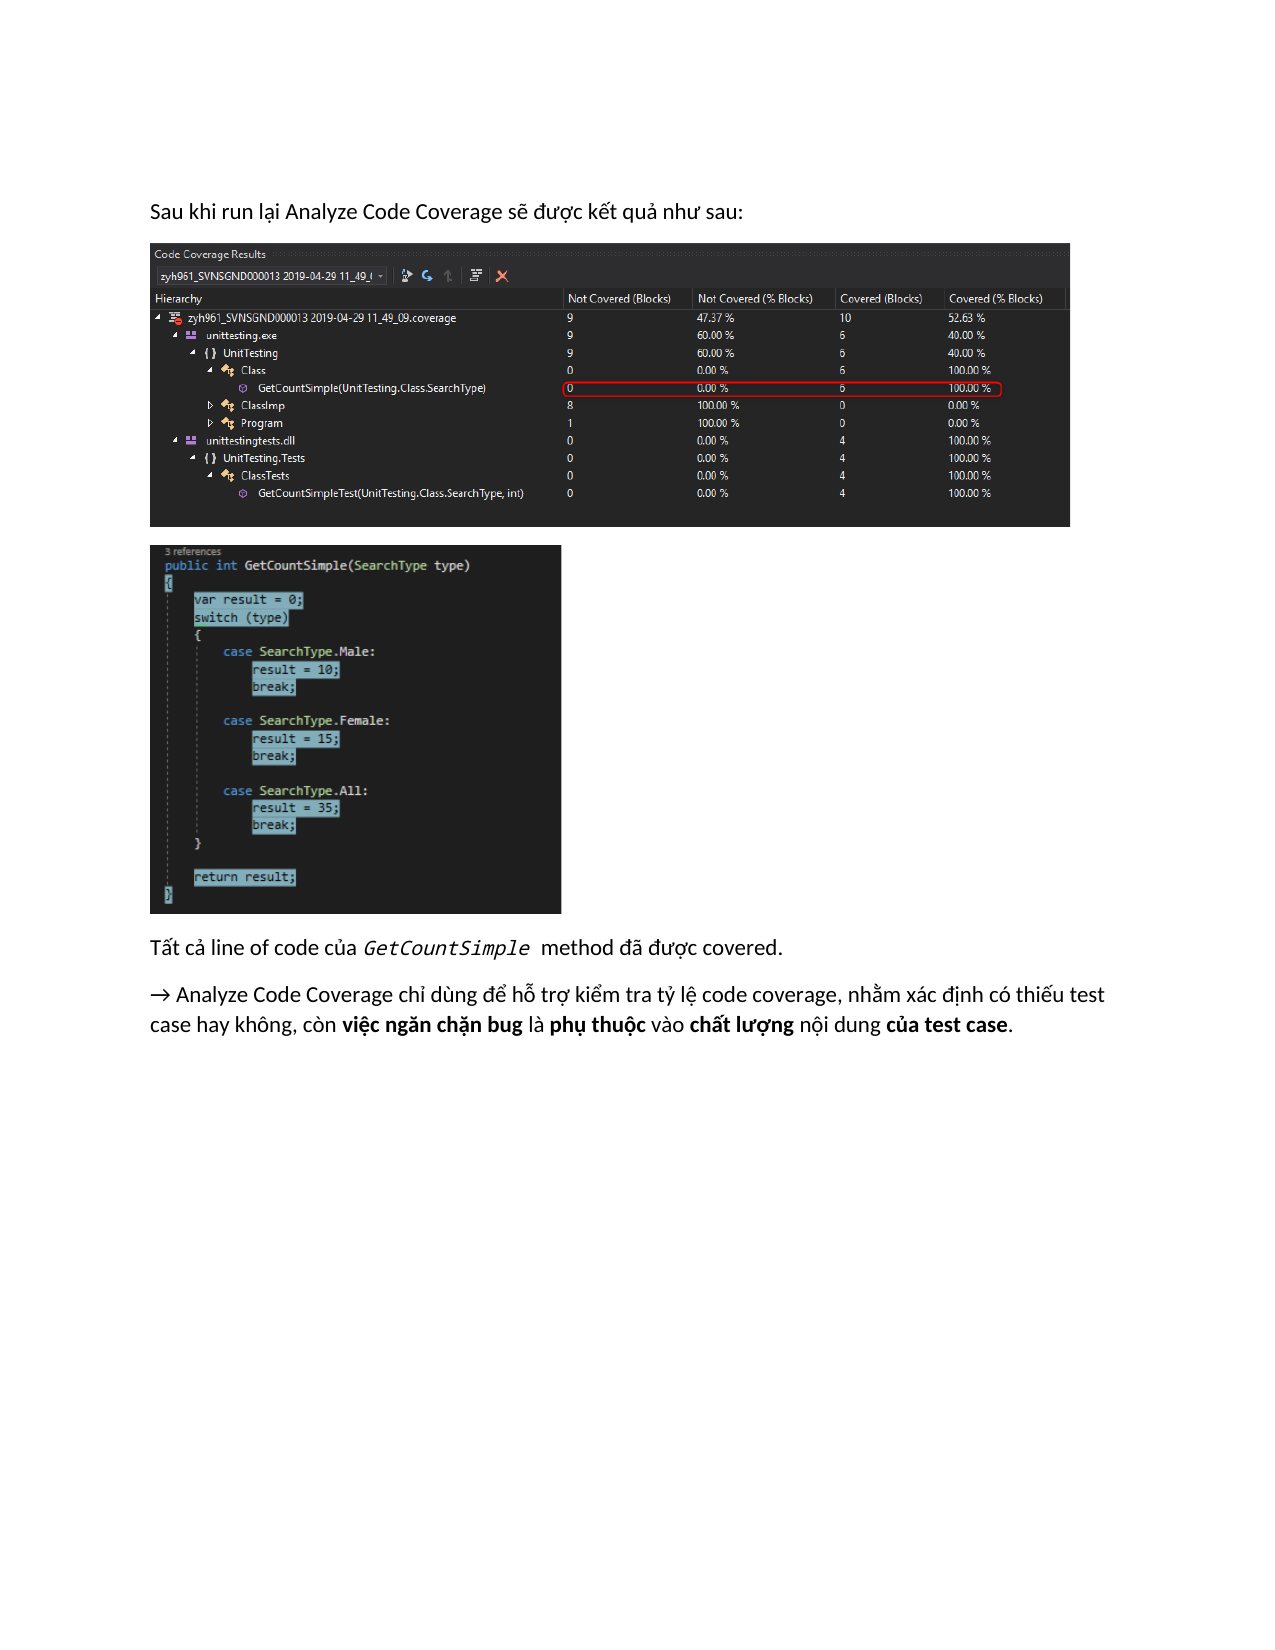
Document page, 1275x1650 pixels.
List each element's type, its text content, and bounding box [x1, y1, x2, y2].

text → Analyze Code Coverage chỉ dùng để hỗ trợ kiểm tra tỷ lệ code coverage, nhằm xác định có thiếu test case hay không, còn việc ngăn chặn bug là phụ thuộc vào chất lượng nội dung của test case. [150, 980, 1125, 1038]
text Sau khi run lại Analyze Code Coverage sẽ được kết quả như sau: [150, 197, 1125, 225]
picture [150, 545, 562, 914]
text Tất cả line of code của GetCountSimple method đã được covered. [150, 933, 1125, 961]
picture [150, 243, 1071, 527]
